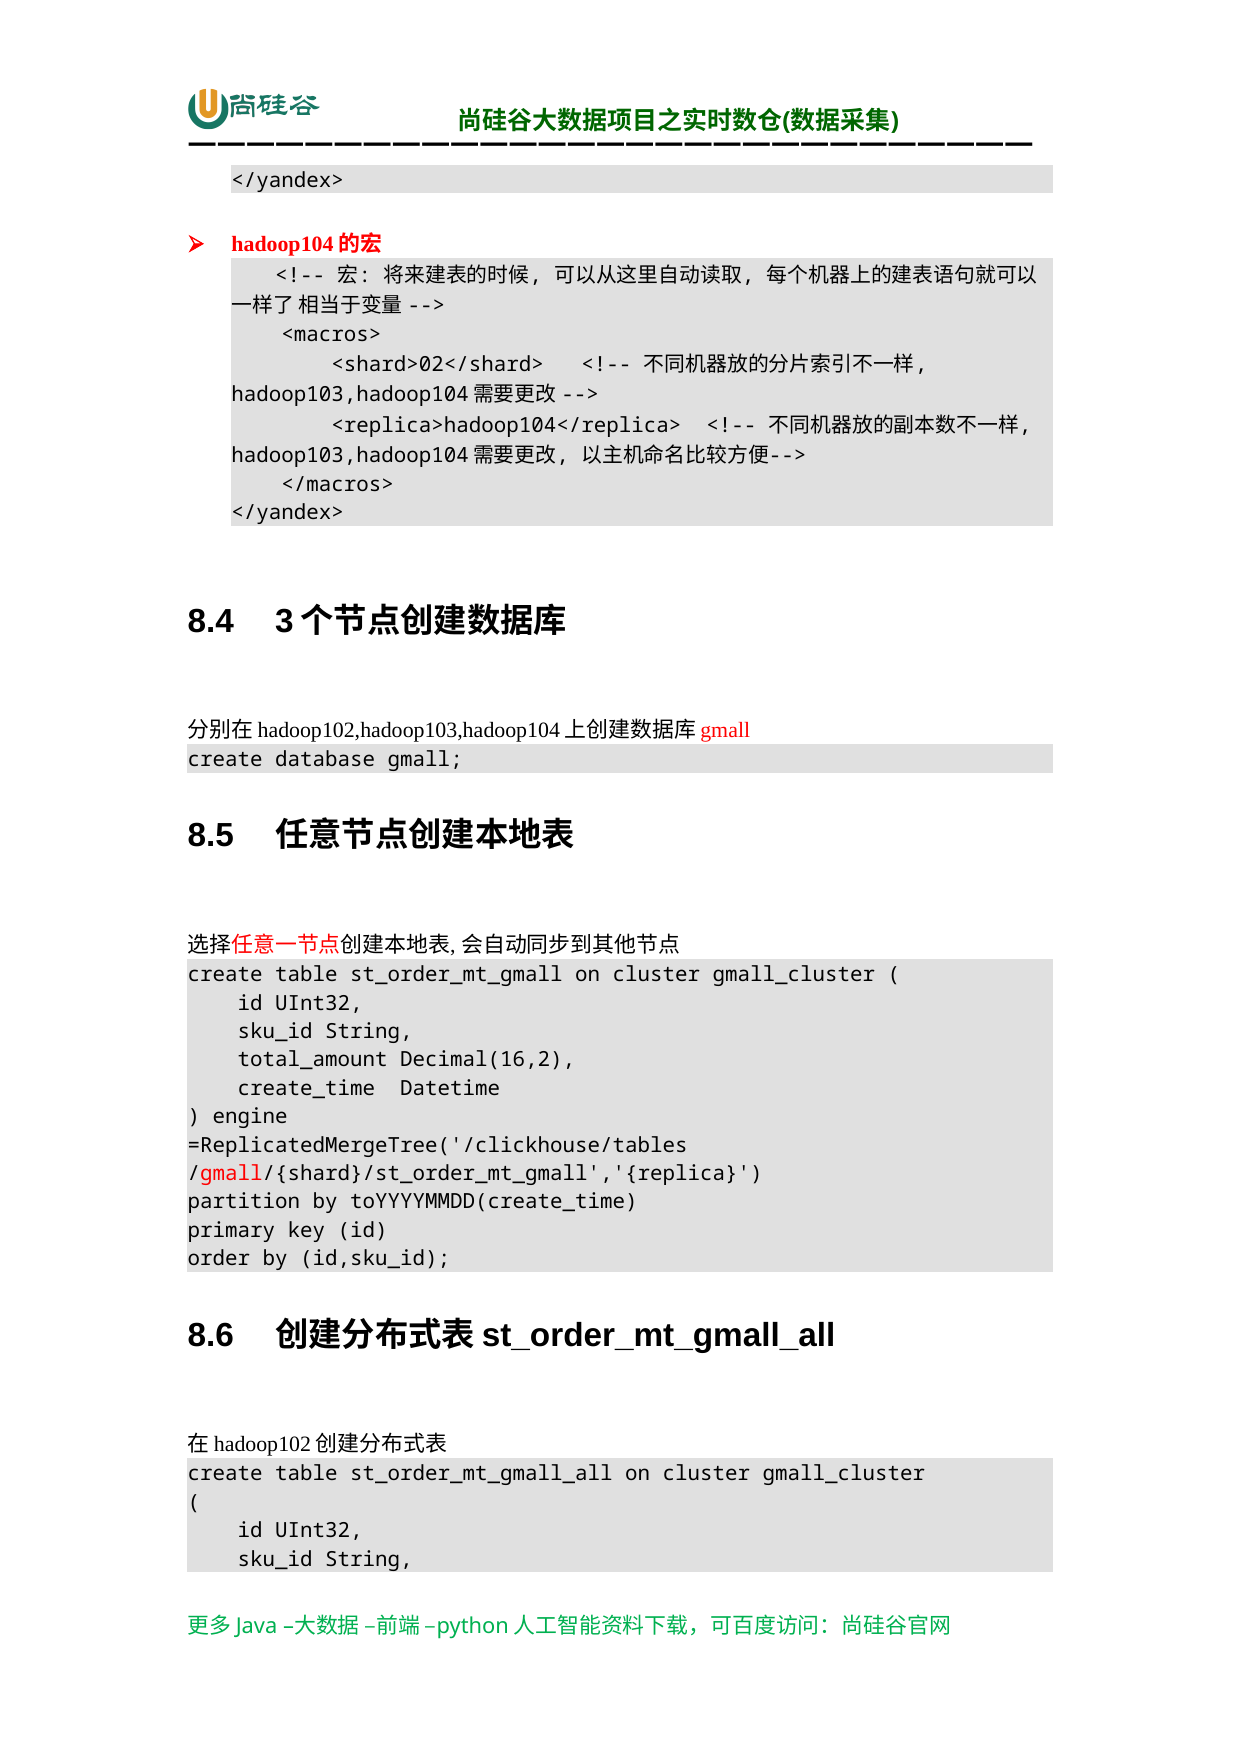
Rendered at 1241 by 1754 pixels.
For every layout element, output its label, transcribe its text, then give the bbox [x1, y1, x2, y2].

subtitle 3个节点创建数据库 [187, 585, 1053, 650]
text 分别在hadoop102,hadoop103,hadoop104上创建数据库gmall [187, 712, 1053, 744]
picture [187, 88, 321, 130]
text primary key (id) [187, 1215, 1053, 1243]
text sku_id String, [187, 1544, 1053, 1572]
text create table st_order_mt_gmall on cluster gmall_cluster ( [187, 959, 1053, 988]
text sku_id String, [187, 1016, 1053, 1044]
text <macros> [231, 319, 1053, 347]
text </yandex> [231, 497, 1053, 526]
text id UInt32, [187, 1515, 1053, 1544]
text </yandex> [231, 165, 1053, 193]
text partition by toYYYYMMDD(create_time) [187, 1187, 1053, 1215]
text id UInt32, [187, 988, 1053, 1016]
subtitle 创建分布式表st_order_mt_gmall_all [187, 1299, 1053, 1364]
text create_time Datetime [187, 1073, 1053, 1101]
text 选择任意一节点创建本地表, 会自动同步到其他节点 [187, 927, 1053, 959]
text <!-- 宏: 将来建表的时候, 可以从这里自动读取, 每个机器上的建表语句就可以一样了 相当于变量 --> [231, 258, 1053, 319]
subtitle 任意节点创建本地表 [187, 800, 1053, 865]
text ) engine =ReplicatedMergeTree('/clickhouse/tables/gmall/{shard}/st_order_mt_gmall','{replica}') [187, 1101, 1053, 1187]
list hadoop104的宏 [187, 226, 1053, 258]
text ( [187, 1487, 1053, 1515]
text </macros> [231, 469, 1053, 497]
text create table st_order_mt_gmall_all on cluster gmall_cluster [187, 1458, 1053, 1487]
text <shard>02</shard> <!-- 不同机器放的分片索引不一样, hadoop103,hadoop104需要更改 --> [231, 347, 1053, 408]
text 在hadoop102创建分布式表 [187, 1426, 1053, 1458]
text order by (id,sku_id); [187, 1243, 1053, 1272]
text <replica>hadoop104</replica> <!-- 不同机器放的副本数不一样, hadoop103,hadoop104需要更改, 以主机命名比较方便--> [231, 408, 1053, 469]
text create database gmall; [187, 744, 1053, 773]
text total_amount Decimal(16,2), [187, 1044, 1053, 1073]
